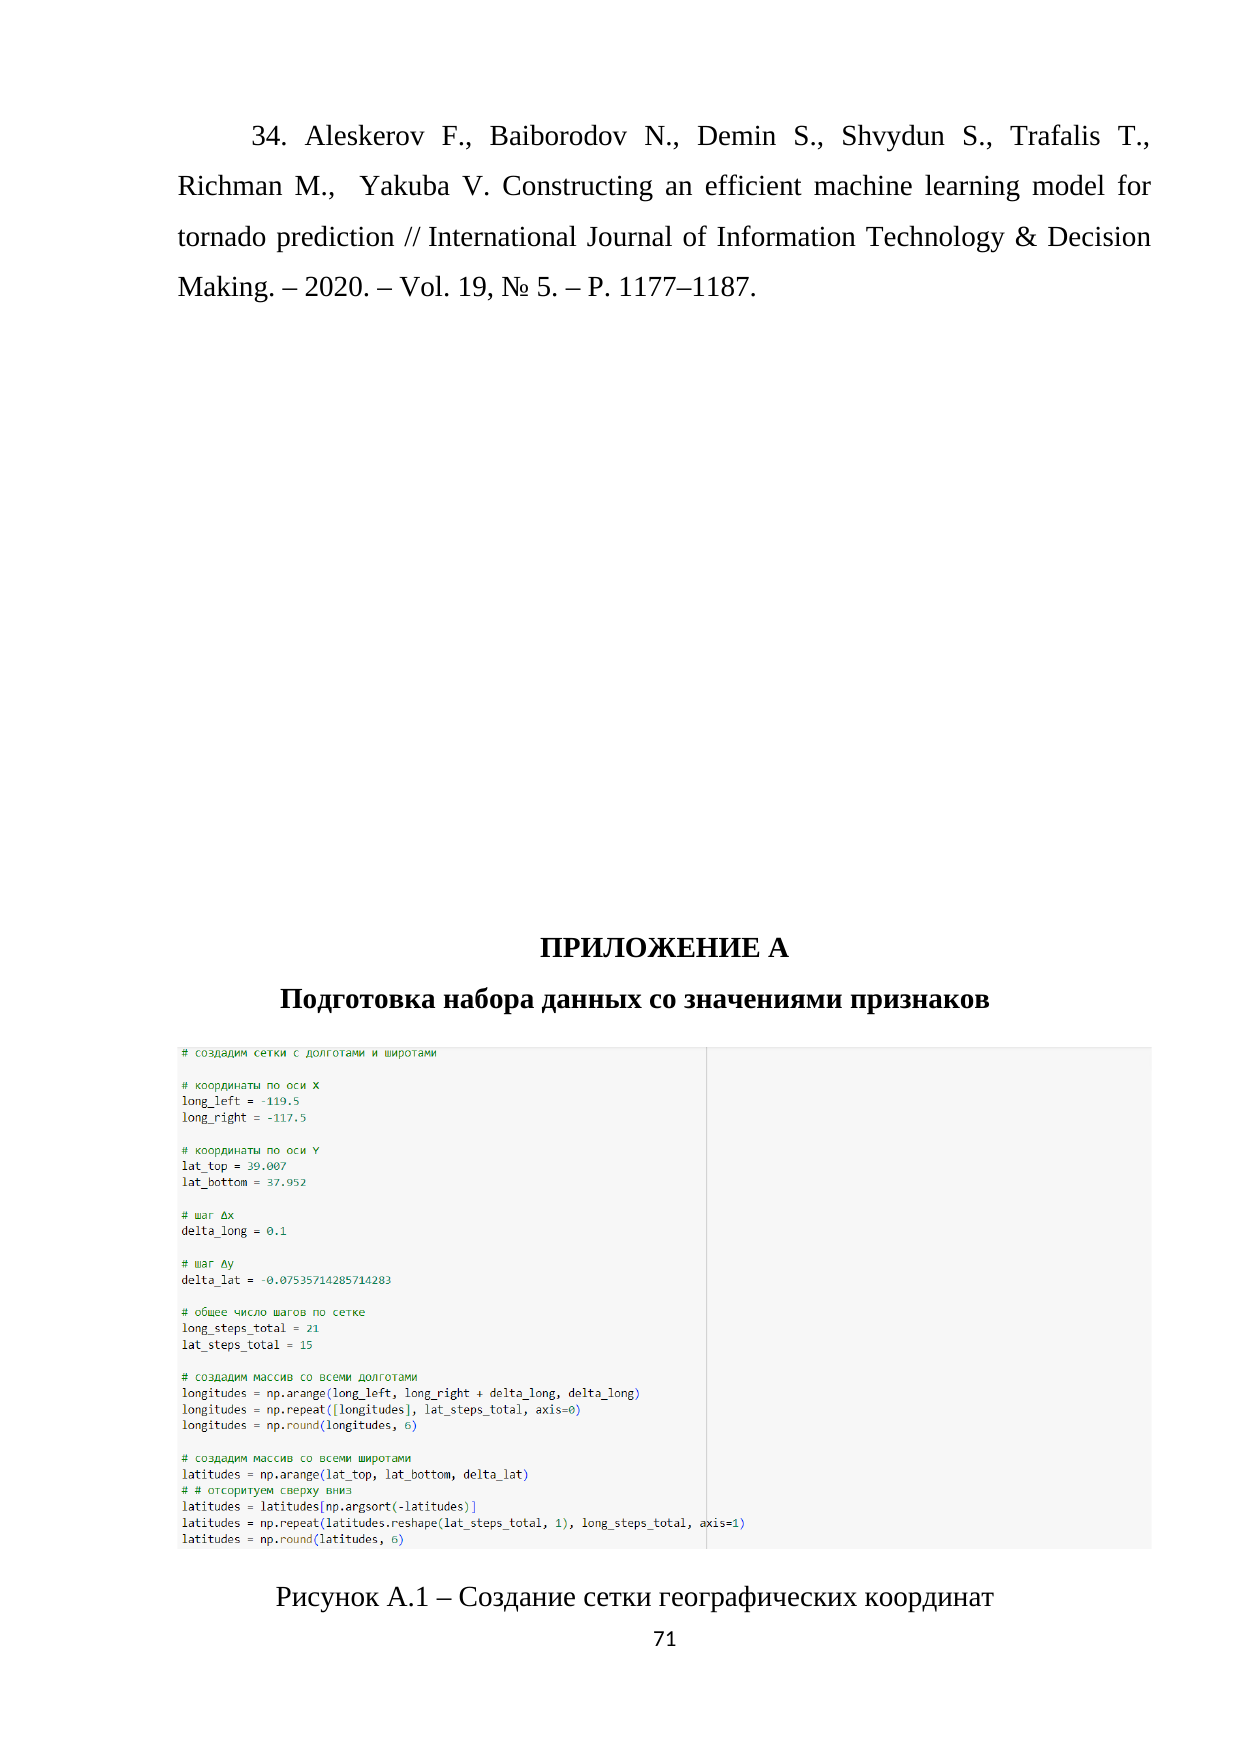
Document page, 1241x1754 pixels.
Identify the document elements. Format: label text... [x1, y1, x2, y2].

subtitle ПРИЛОЖЕНИЕ А [177, 931, 1152, 964]
picture [177, 1047, 1152, 1549]
text Подготовка набора данных со значениями признаков [177, 981, 1093, 1014]
text Рисунок А.1 – Создание сетки географических координат [177, 1579, 1093, 1613]
text 34. Aleskerov F., Baiborodov N., Demin S., Shvydun S., Trafalis T., Richman M., Yakuba V. Constructing an efficient machine learning model for tornado prediction // International Journal of Information Technology & Decision Making. – 2020. – Vol. 19, № 5. – P. 1177–1187. [177, 118, 1152, 303]
